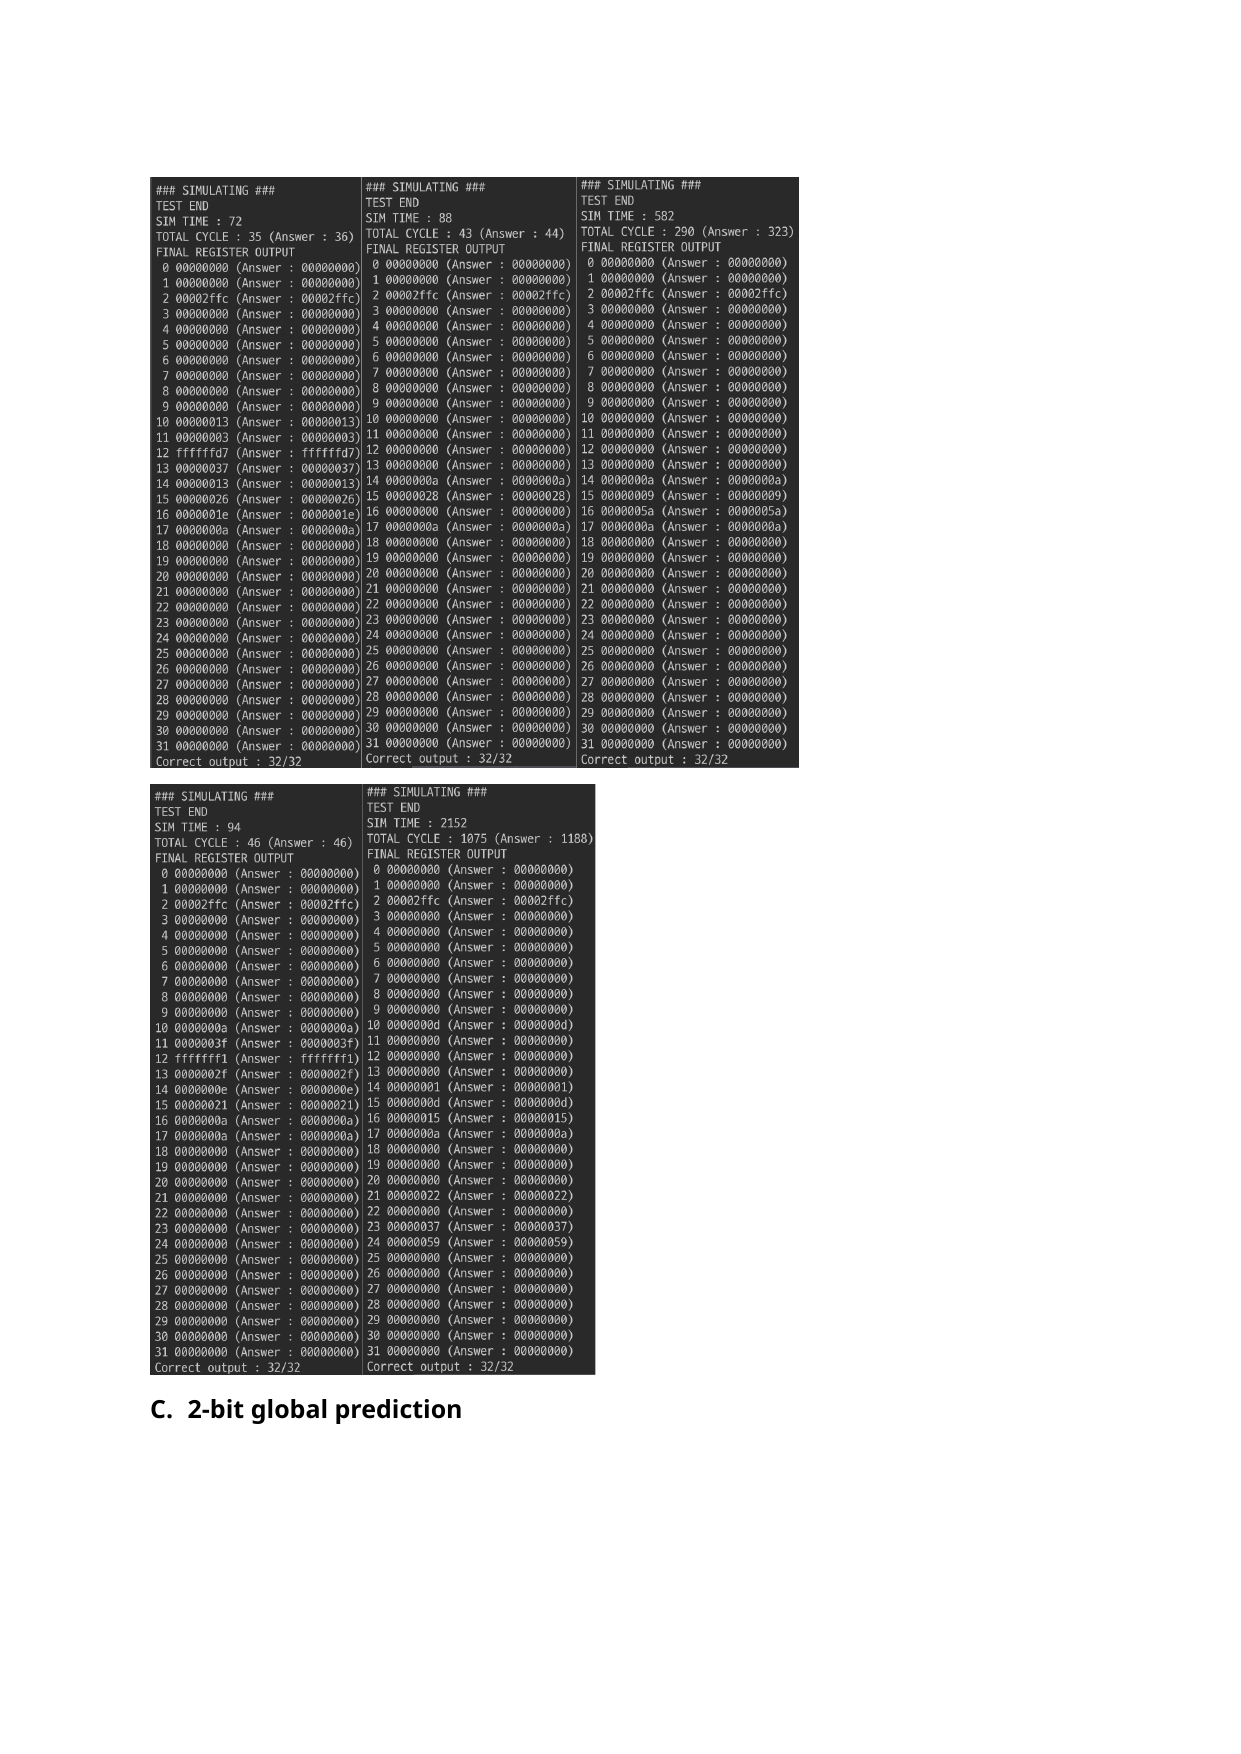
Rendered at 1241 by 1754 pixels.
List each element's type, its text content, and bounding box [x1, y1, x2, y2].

picture [150, 177, 799, 768]
list 2-bit global prediction [150, 1392, 1090, 1426]
picture [150, 784, 596, 1375]
